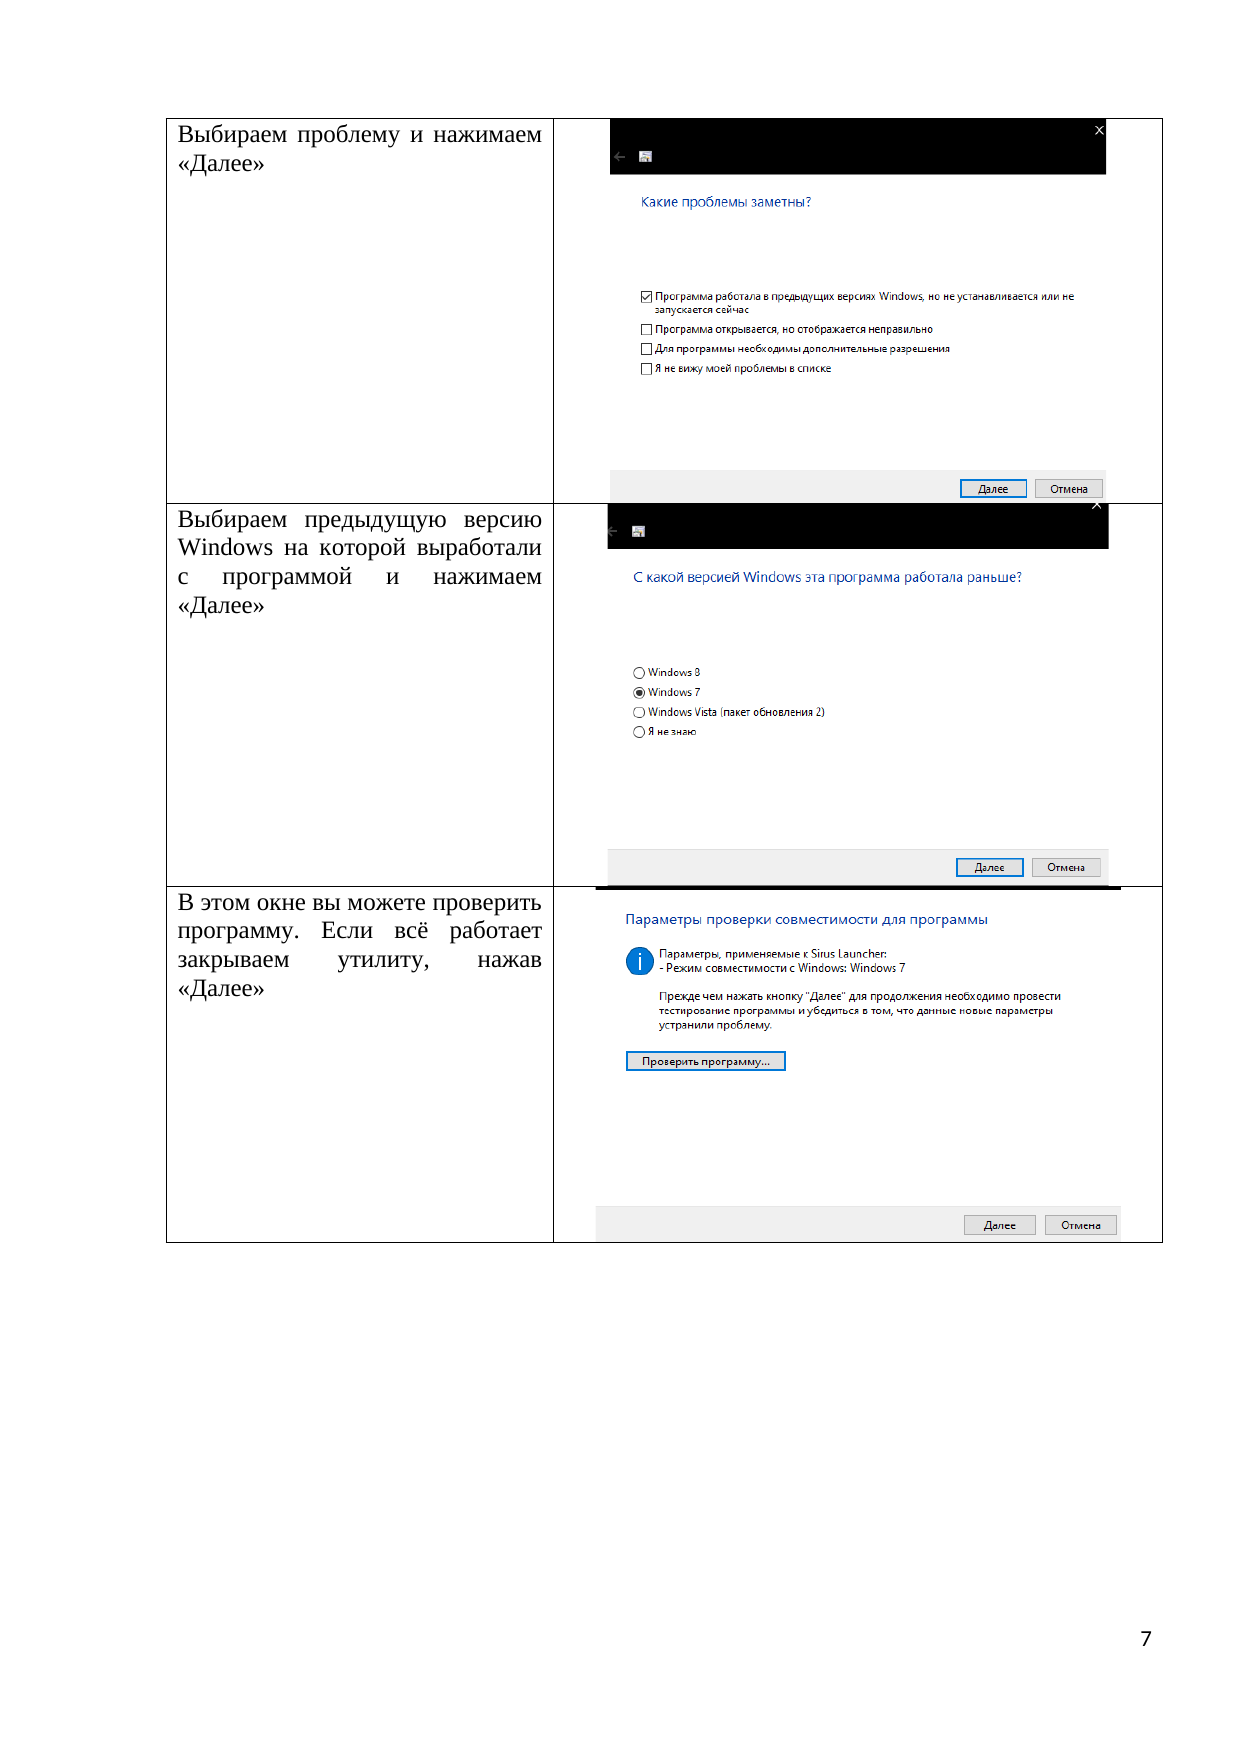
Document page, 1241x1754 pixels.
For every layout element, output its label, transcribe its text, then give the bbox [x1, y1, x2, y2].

table_cell [1107, 119, 1162, 503]
table_cell [1121, 887, 1162, 1242]
table_cell [554, 504, 607, 886]
table_cell Выбираем предыдущую версию Windows на которой выработали с программой и нажимаем «Далее» [167, 504, 553, 886]
table_cell [1109, 504, 1162, 886]
table_cell Выбираем проблему и нажимаем «Далее» [167, 119, 553, 503]
table_cell [554, 119, 610, 503]
table_cell В этом окне вы можете проверить программу. Если всё работает закрываем утилиту, нажав «Далее» [167, 887, 553, 1242]
picture [595, 119, 1121, 1242]
table_cell [554, 887, 595, 1242]
